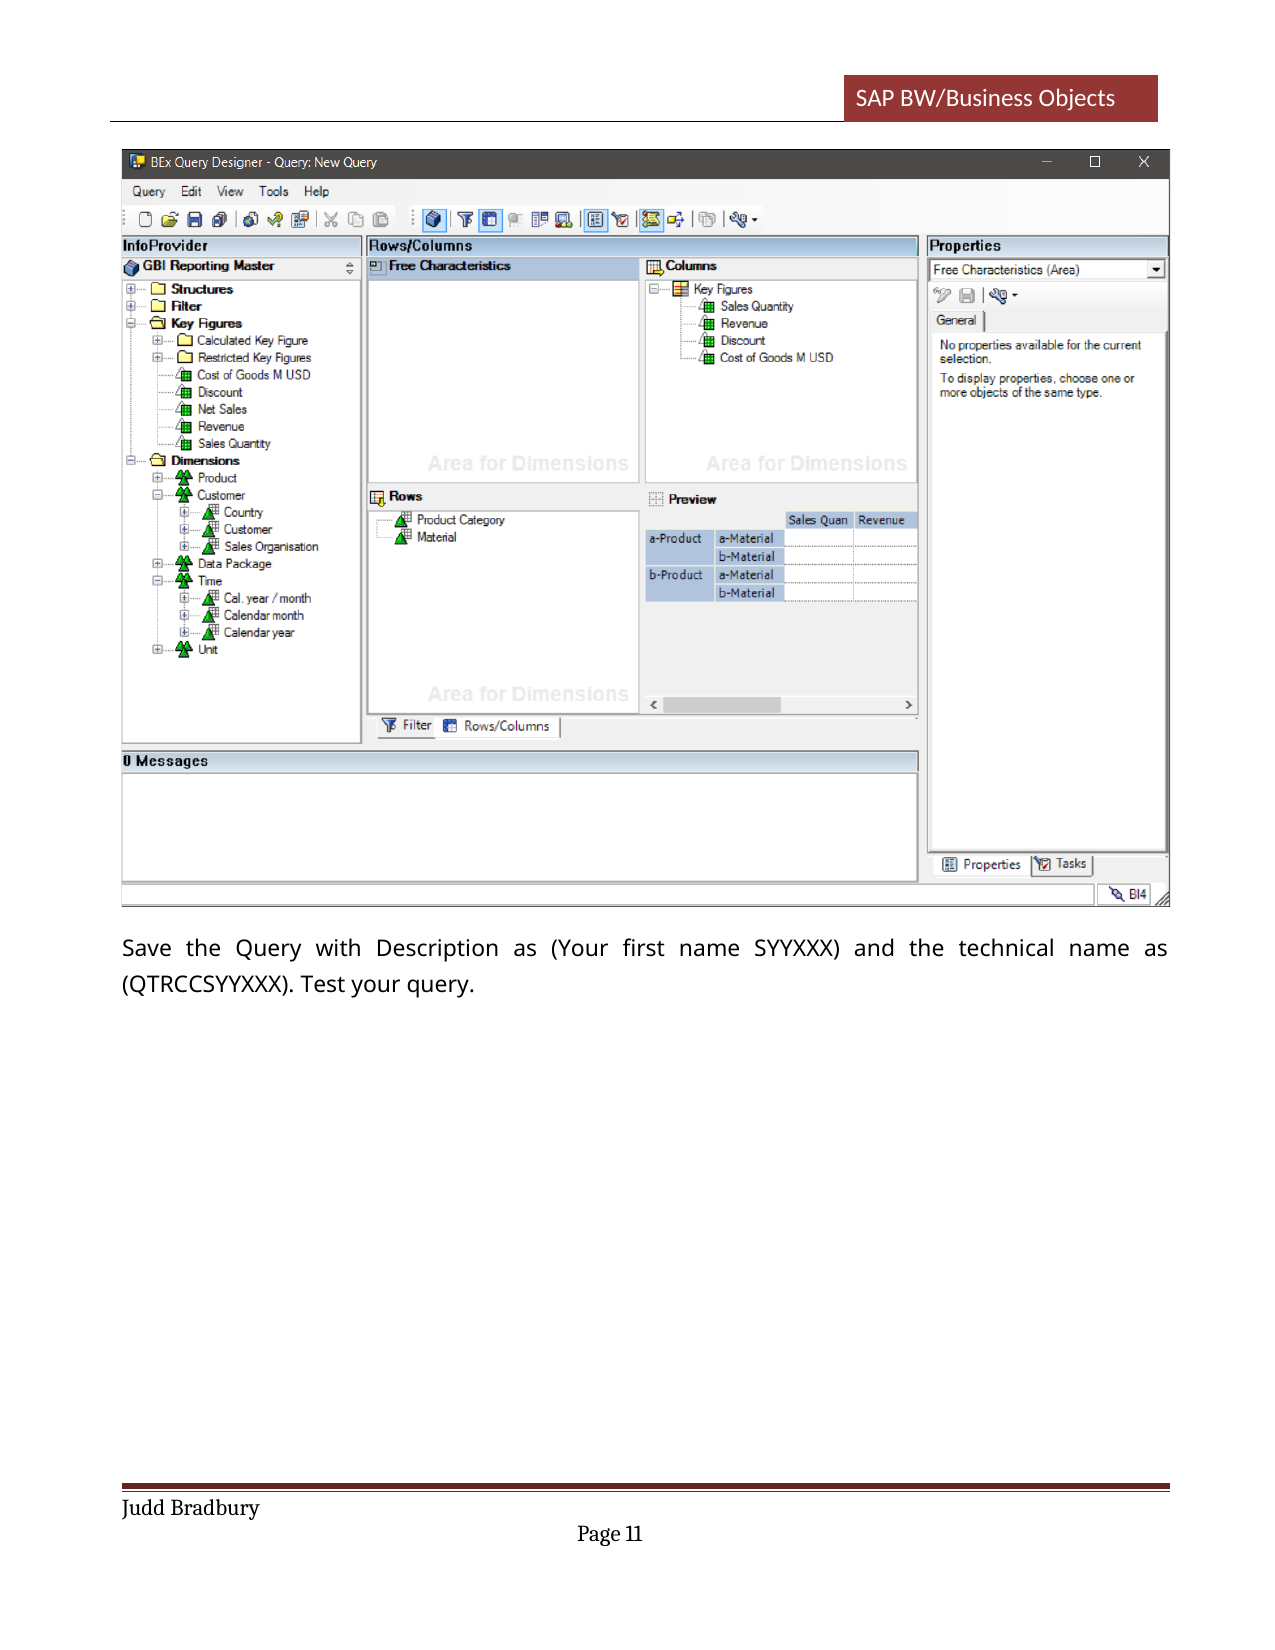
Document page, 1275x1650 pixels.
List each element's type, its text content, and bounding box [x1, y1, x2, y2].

picture [121, 149, 1171, 907]
text Save the Query with Description as (Your first name SYYXXX) and the technical name as (QTRCCSYYXXX). Test your query. [122, 932, 1170, 999]
